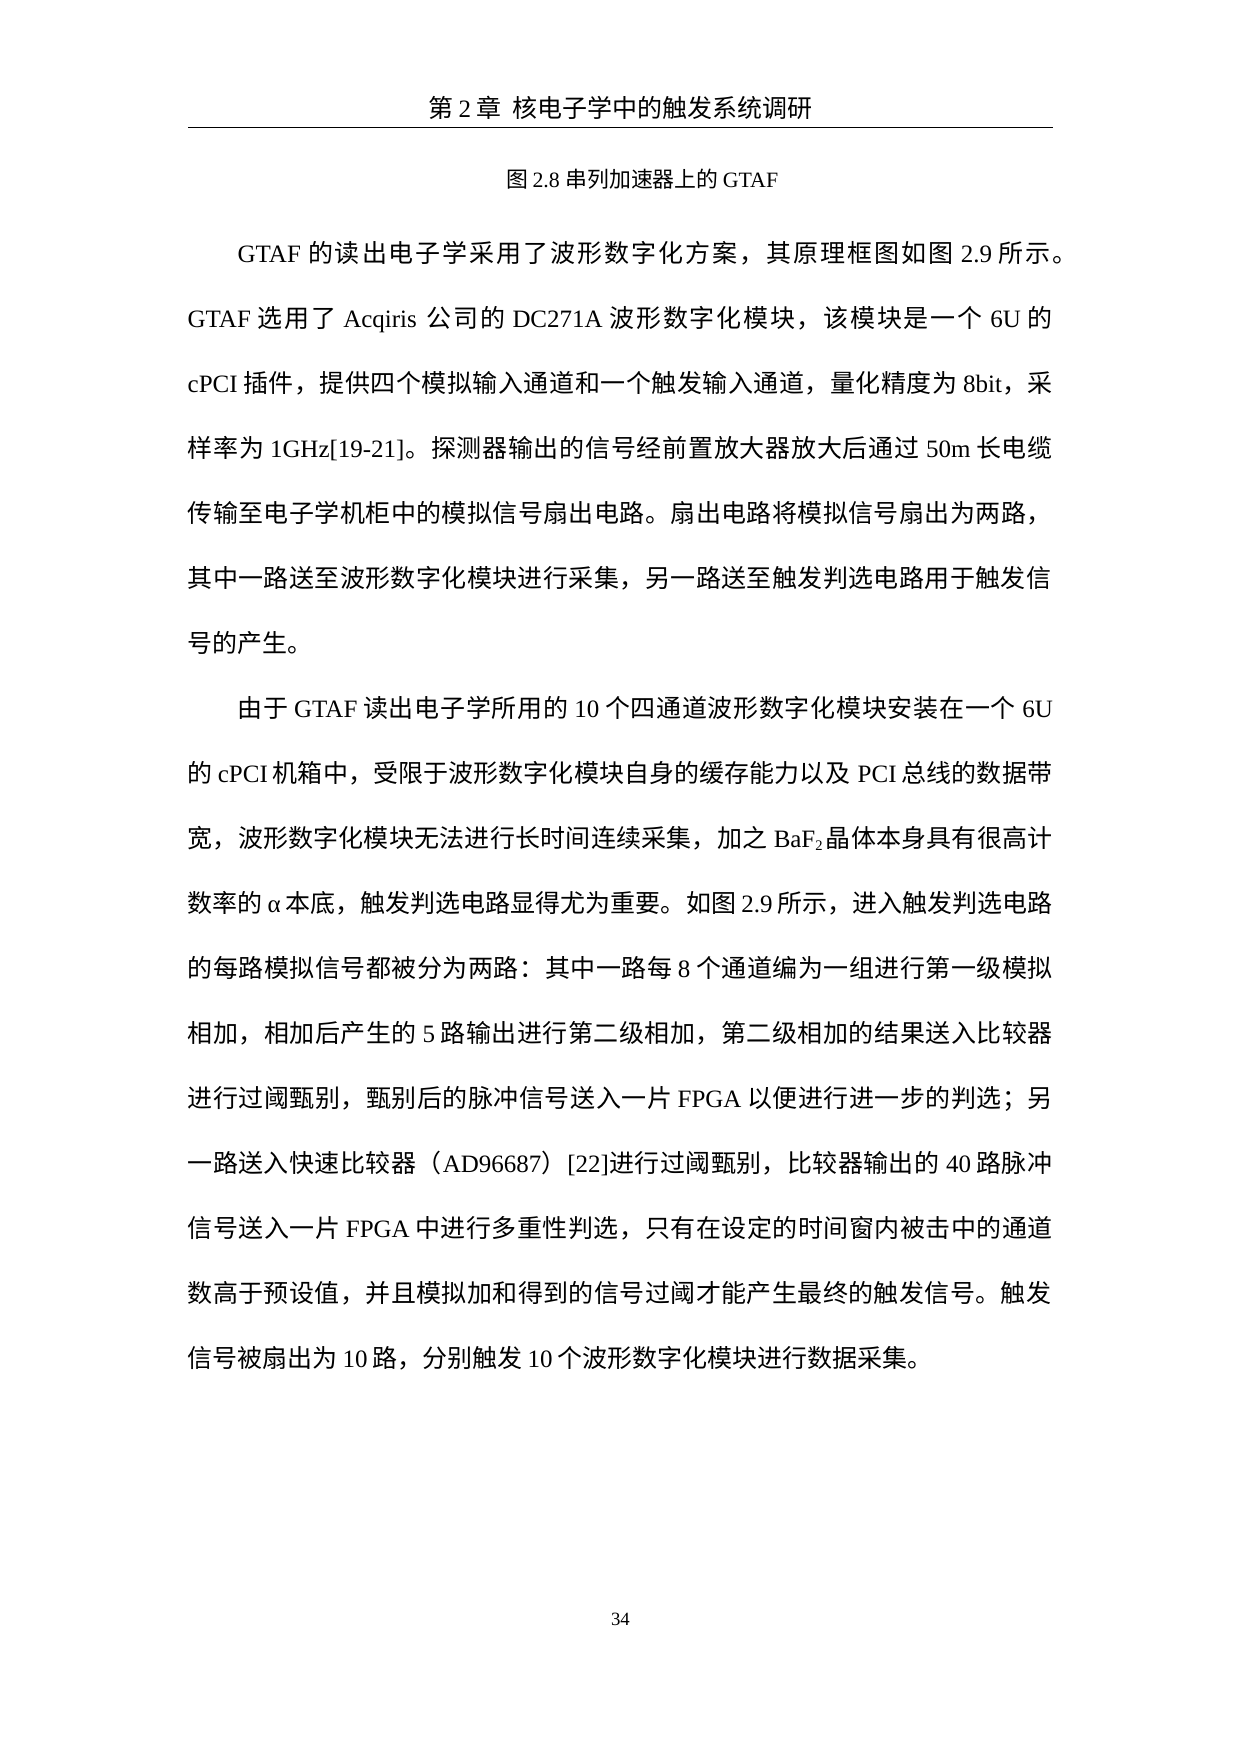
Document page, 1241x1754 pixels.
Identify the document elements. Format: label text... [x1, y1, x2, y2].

text GTAF的读出电子学采用了波形数字化方案，其原理框图如图2.9所示。GTAF选用了Acqiris 公司的DC271A波形数字化模块，该模块是一个6U的cPCI插件，提供四个模拟输入通道和一个触发输入通道，量化精度为8bit，采样率为1GHz[19-21]。探测器输出的信号经前置放大器放大后通过50m长电缆传输至电子学机柜中的模拟信号扇出电路。扇出电路将模拟信号扇出为两路，其中一路送至波形数字化模块进行采集，另一路送至触发判选电路用于触发信号的产生。 [187, 219, 1053, 674]
text 由于GTAF读出电子学所用的10个四通道波形数字化模块安装在一个6U的cPCI机箱中，受限于波形数字化模块自身的缓存能力以及PCI总线的数据带宽，波形数字化模块无法进行长时间连续采集，加之BaF2晶体本身具有很高计数率的α本底，触发判选电路显得尤为重要。如图2.9所示，进入触发判选电路的每路模拟信号都被分为两路：其中一路每8个通道编为一组进行第一级模拟相加，相加后产生的5路输出进行第二级相加，第二级相加的结果送入比较器进行过阈甄别，甄别后的脉冲信号送入一片FPGA以便进行进一步的判选；另一路送入快速比较器（AD96687）[22]进行过阈甄别，比较器输出的40路脉冲信号送入一片FPGA中进行多重性判选，只有在设定的时间窗内被击中的通道数高于预设值，并且模拟加和得到的信号过阈才能产生最终的触发信号。触发信号被扇出为10路，分别触发10个波形数字化模块进行数据采集。 [187, 674, 1053, 1389]
text 图2.8 串列加速器上的GTAF [187, 162, 1053, 194]
